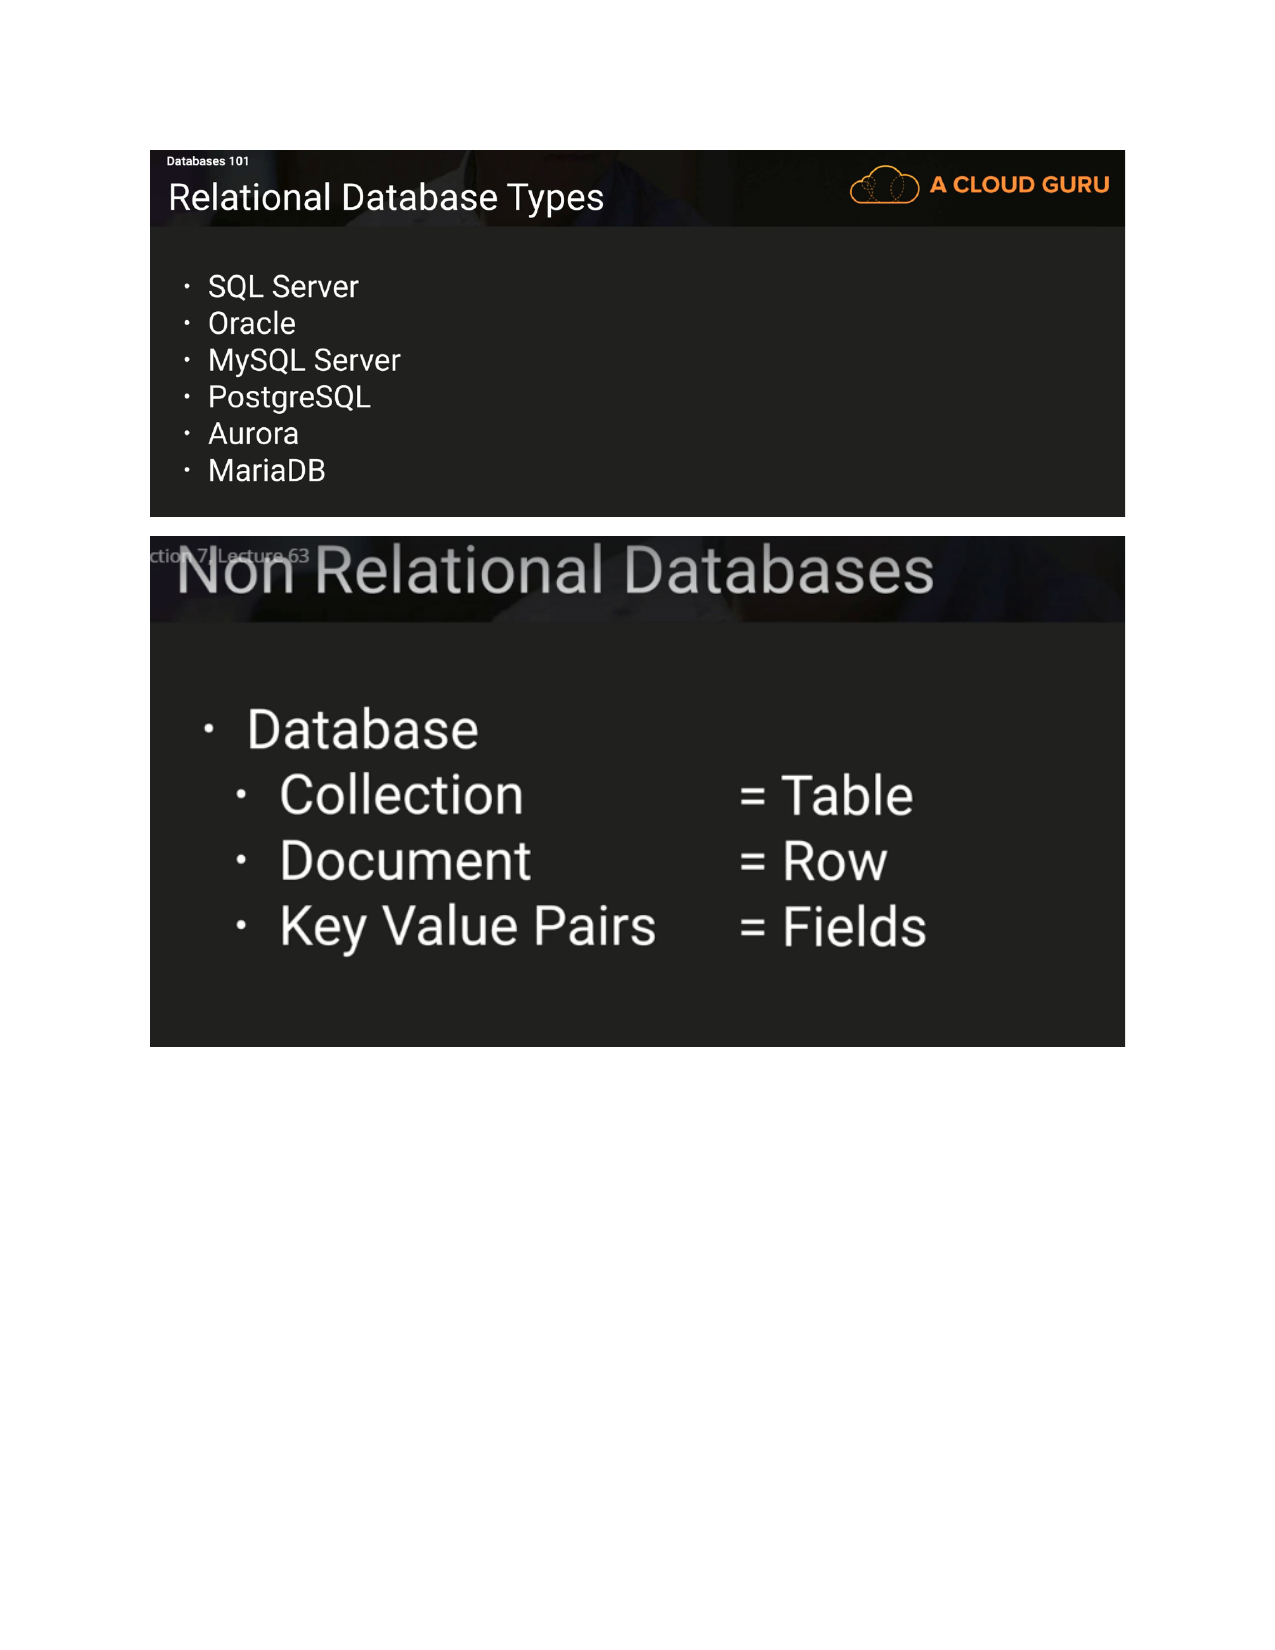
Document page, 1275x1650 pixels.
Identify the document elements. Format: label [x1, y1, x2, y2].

picture [150, 150, 1125, 517]
picture [150, 536, 1125, 1047]
